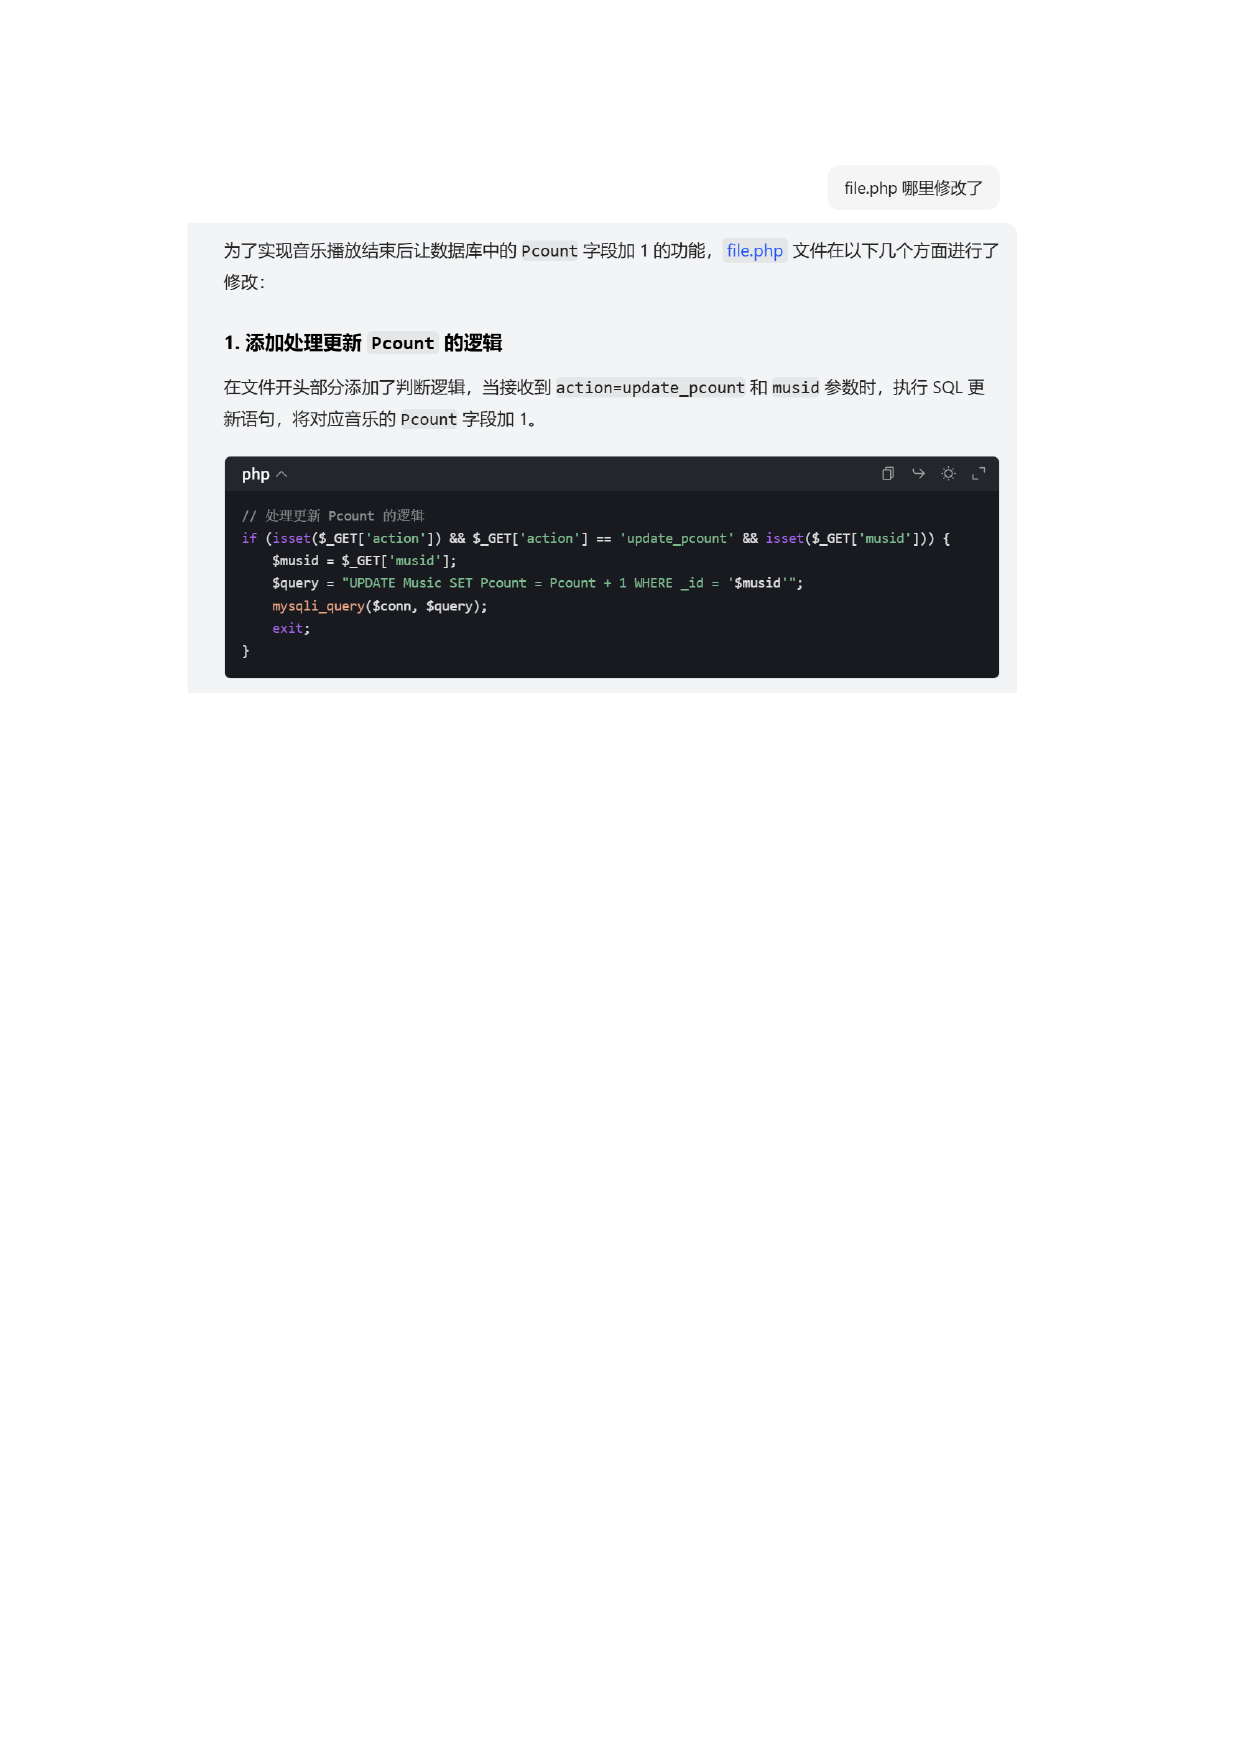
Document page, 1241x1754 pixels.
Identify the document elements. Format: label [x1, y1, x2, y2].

picture [187, 162, 1052, 693]
